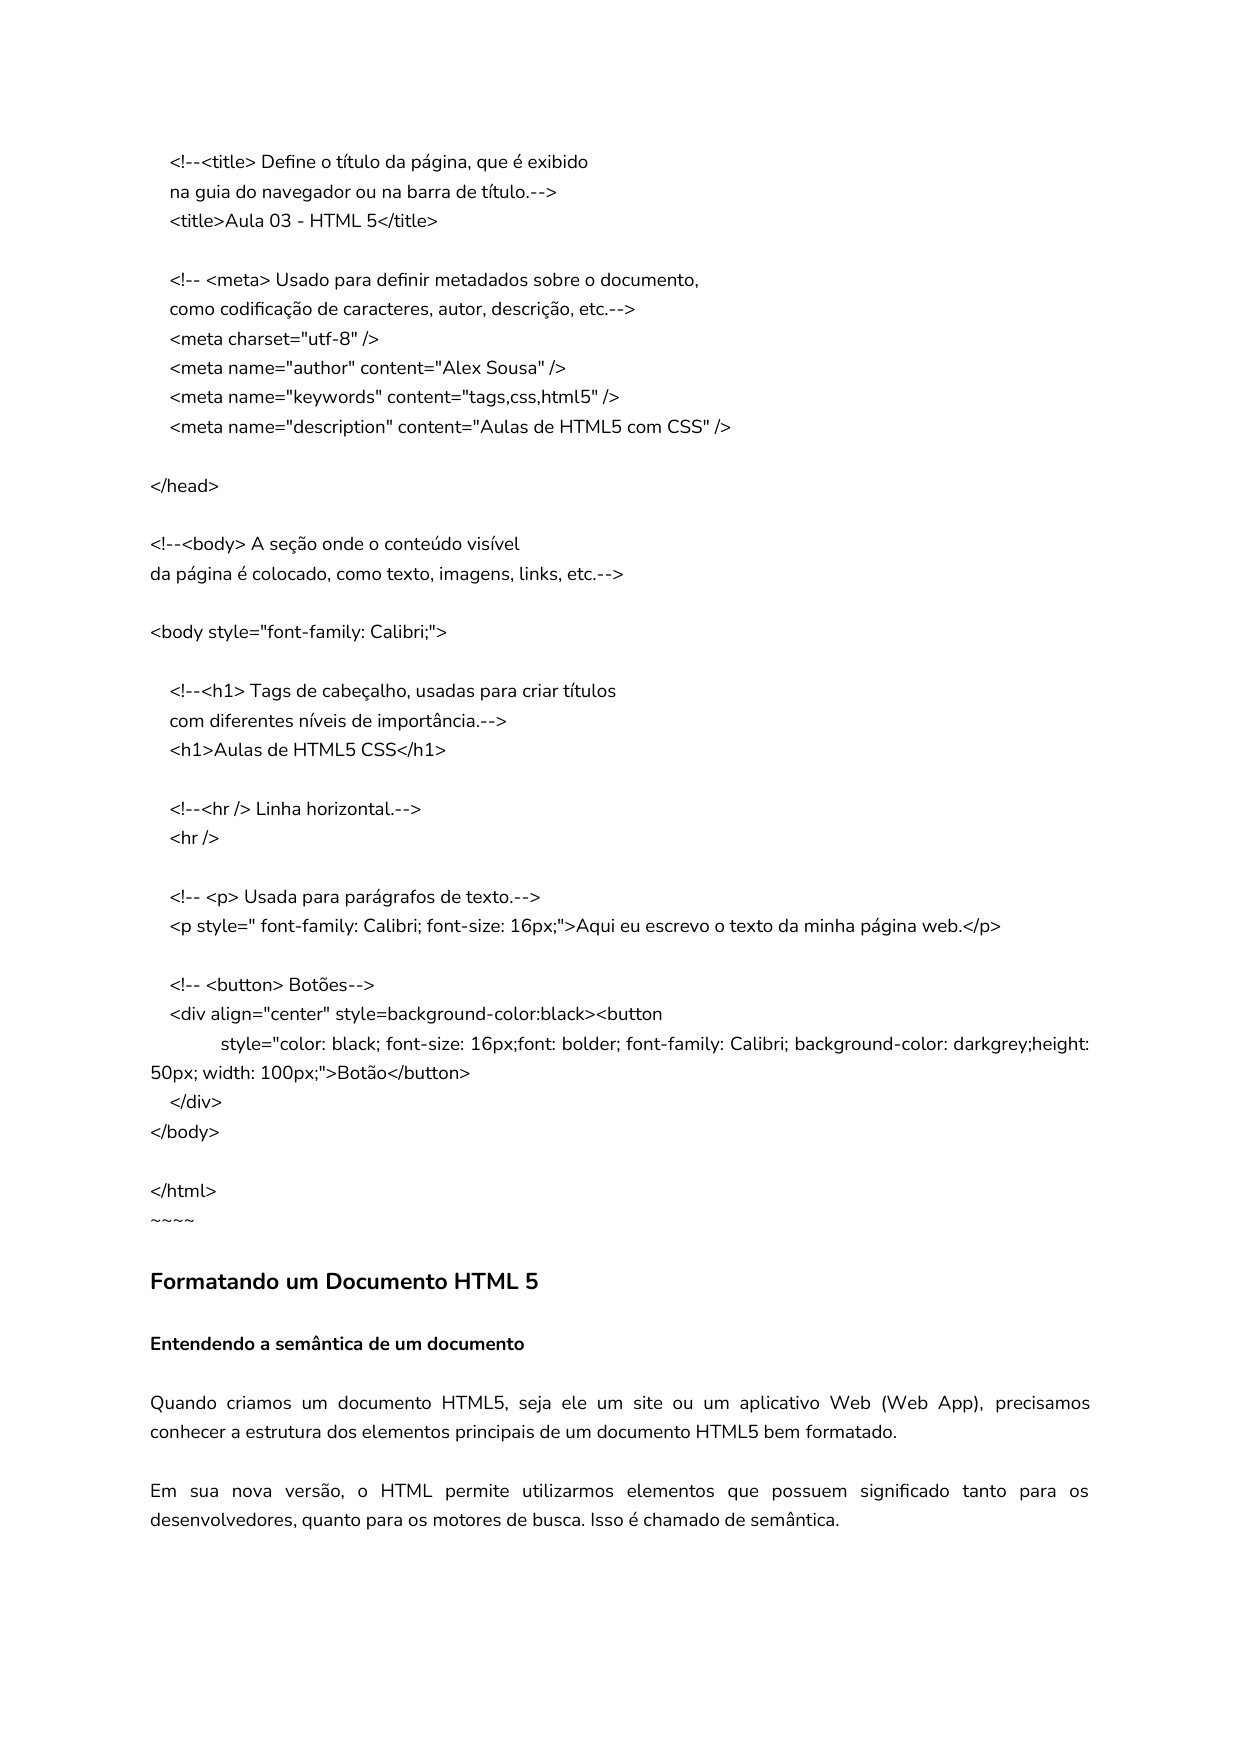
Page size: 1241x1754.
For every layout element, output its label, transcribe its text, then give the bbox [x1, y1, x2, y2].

text na guia do navegador ou na barra de título.--> [150, 179, 1090, 205]
text <!--<h1> Tags de cabeçalho, usadas para criar títulos [150, 679, 1090, 704]
text <meta name="keywords" content="tags,css,html5" /> [150, 385, 1090, 411]
subtitle Entendendo a semântica de um documento [150, 1332, 1090, 1357]
text style="color: black; font-size: 16px;font: bolder; font-family: Calibri; background-color: darkgrey;height: 50px; width: 100px;">Botão</button> [150, 1031, 1090, 1086]
text </head> [150, 473, 1090, 499]
text com diferentes níveis de importância.--> [150, 708, 1090, 734]
text <p style=" font-family: Calibri; font-size: 16px;">Aqui eu escrevo o texto da minha página web.</p> [150, 914, 1090, 939]
text ~~~~ [150, 1207, 1090, 1233]
text <hr /> [150, 826, 1090, 851]
text <meta charset="utf-8" /> [150, 326, 1090, 352]
text como codificação de caracteres, autor, descrição, etc.--> [150, 297, 1090, 322]
text Quando criamos um documento HTML5, seja ele um site ou um aplicativo Web (Web App), precisamos conhecer a estrutura dos elementos principais de um documento HTML5 bem formatado. [150, 1390, 1090, 1445]
text <meta name="description" content="Aulas de HTML5 com CSS" /> [150, 414, 1090, 440]
text <!-- <meta> Usado para definir metadados sobre o documento, [150, 267, 1090, 293]
text Em sua nova versão, o HTML permite utilizarmos elementos que possuem significado tanto para os desenvolvedores, quanto para os motores de busca. Isso é chamado de semântica. [150, 1478, 1090, 1533]
text <title>Aula 03 - HTML 5</title> [150, 209, 1090, 234]
subtitle Formatando um Documento HTML 5 [150, 1266, 1090, 1297]
text <!-- <button> Botões--> [150, 972, 1090, 998]
text <h1>Aulas de HTML5 CSS</h1> [150, 737, 1090, 763]
text <!--<hr /> Linha horizontal.--> [150, 796, 1090, 822]
text </body> [150, 1119, 1090, 1145]
text <meta name="author" content="Alex Sousa" /> [150, 356, 1090, 381]
text <!--<title> Define o título da página, que é exibido [150, 150, 1090, 176]
text </html> [150, 1178, 1090, 1204]
text <!-- <p> Usada para parágrafos de texto.--> [150, 884, 1090, 910]
text <!--<body> A seção onde o conteúdo visível [150, 532, 1090, 557]
text <body style="font-family: Calibri;"> [150, 620, 1090, 646]
text <div align="center" style=background-color:black><button [150, 1002, 1090, 1027]
text da página é colocado, como texto, imagens, links, etc.--> [150, 561, 1090, 587]
text </div> [150, 1090, 1090, 1116]
